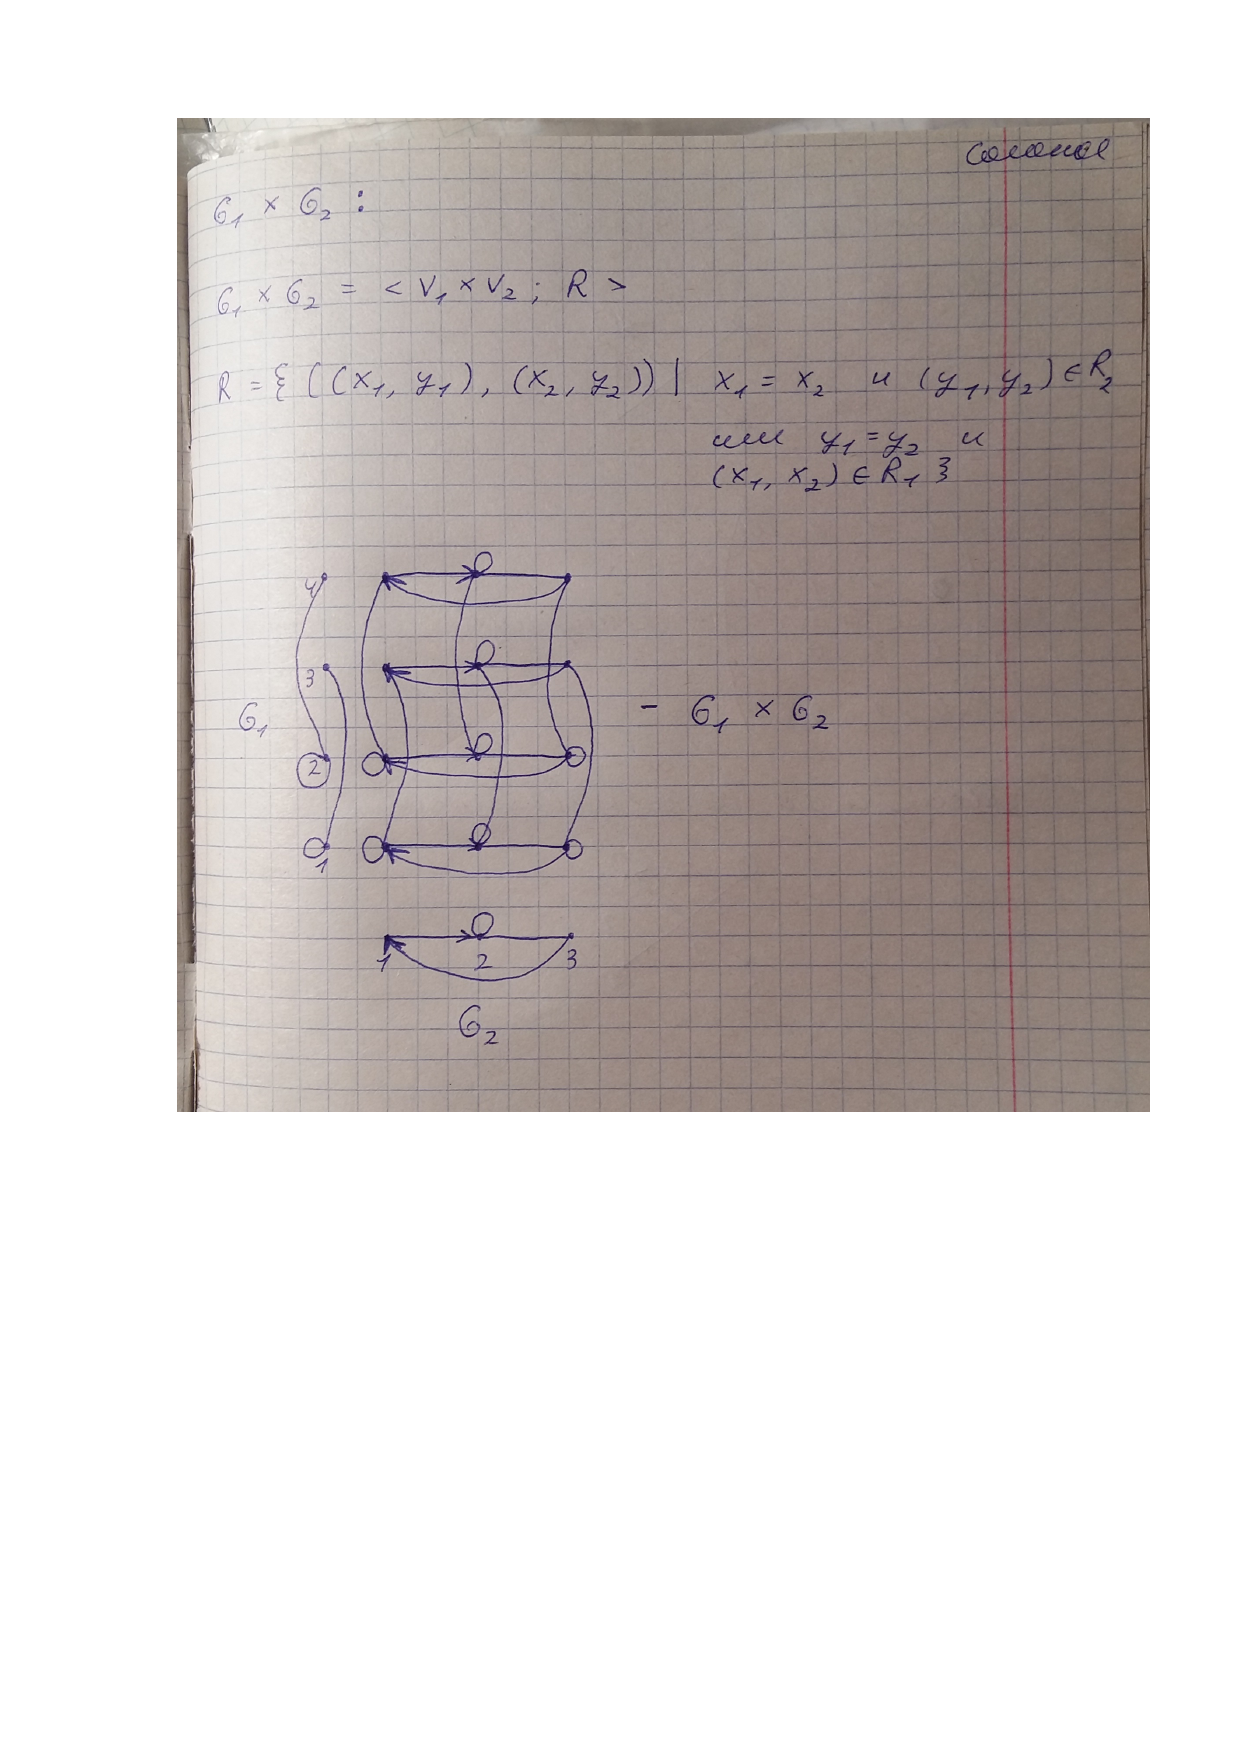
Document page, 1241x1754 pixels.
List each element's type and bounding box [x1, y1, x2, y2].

picture [177, 118, 1150, 1112]
